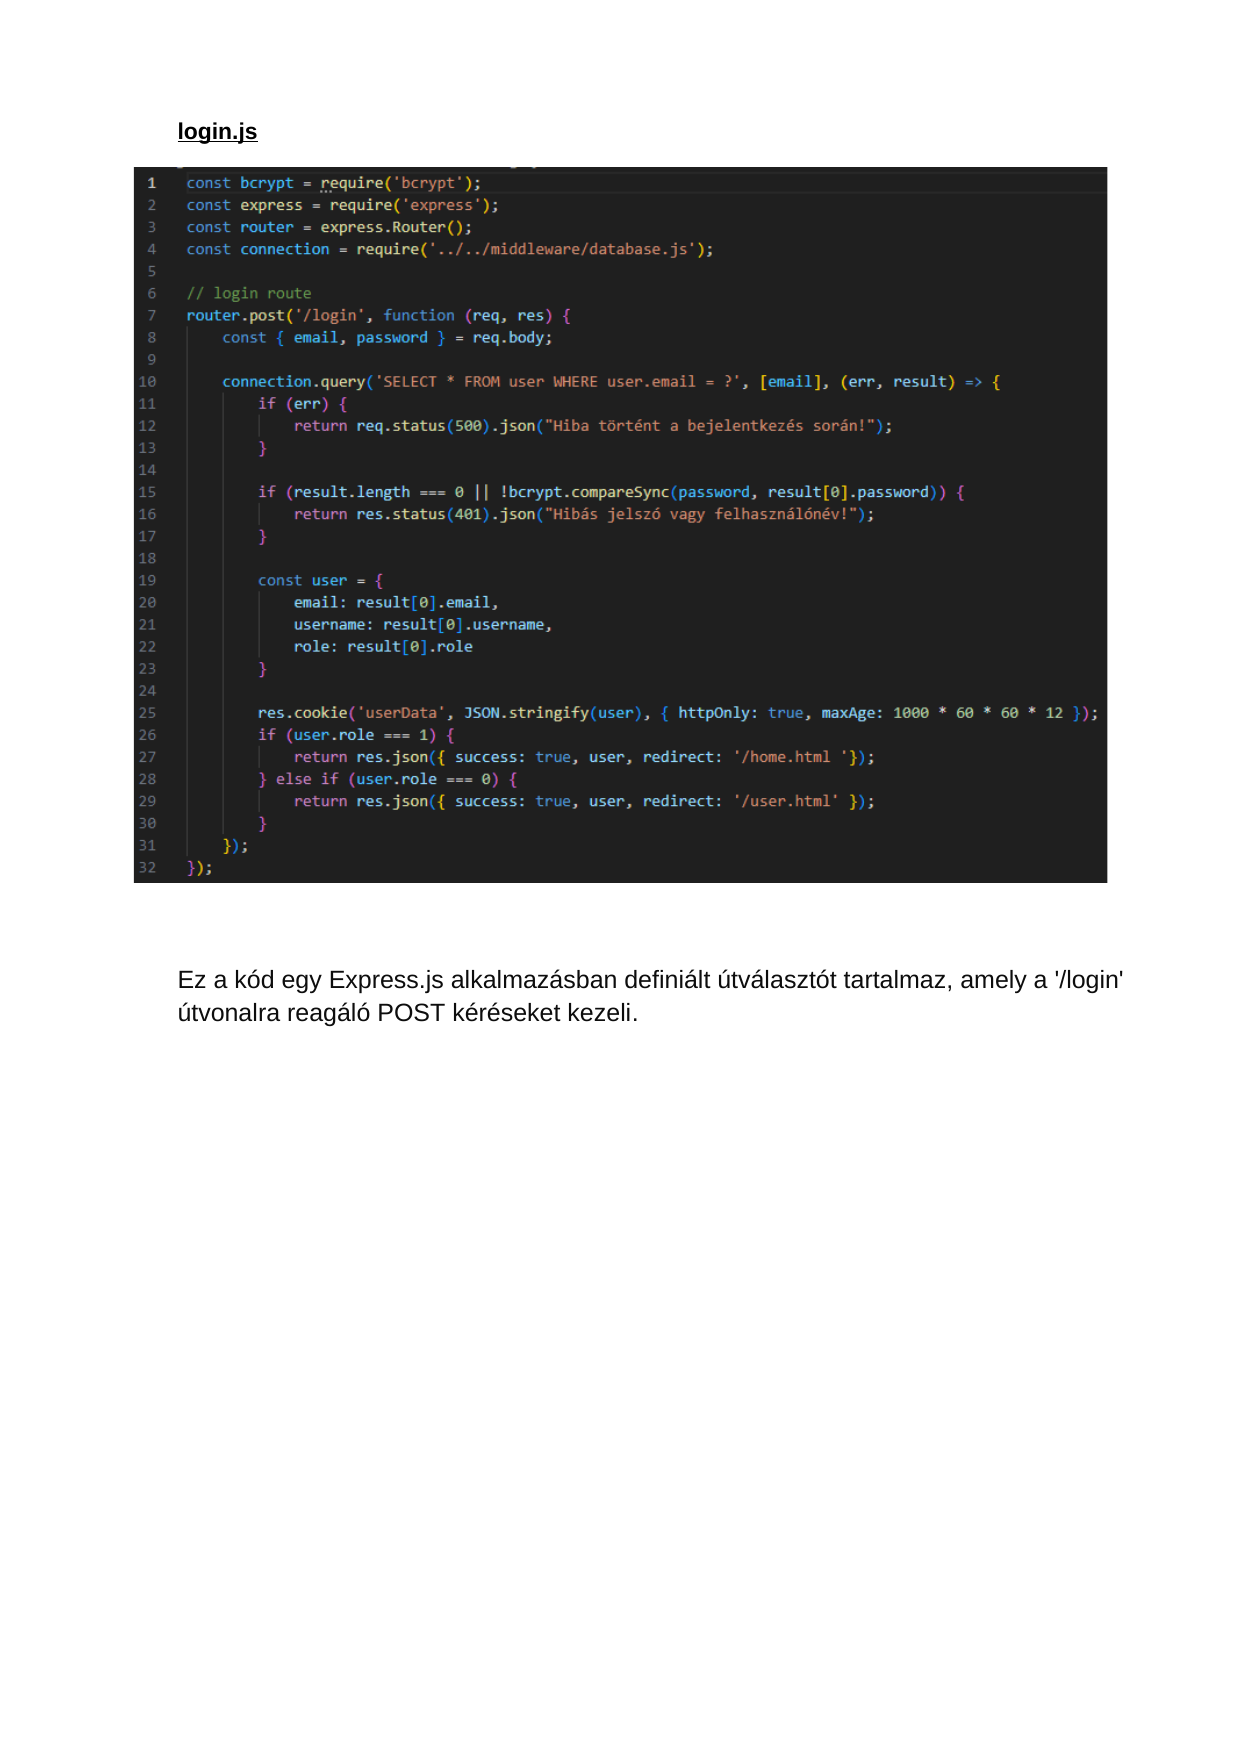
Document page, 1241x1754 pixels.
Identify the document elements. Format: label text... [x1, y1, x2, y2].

text Ez a kód egy Express.js alkalmazásban definiált útválasztót tartalmaz, amely a '/login' útvonalra reagáló POST kéréseket kezeli. [177, 935, 1152, 1027]
text login.js [177, 118, 1152, 144]
picture [132, 167, 1108, 883]
